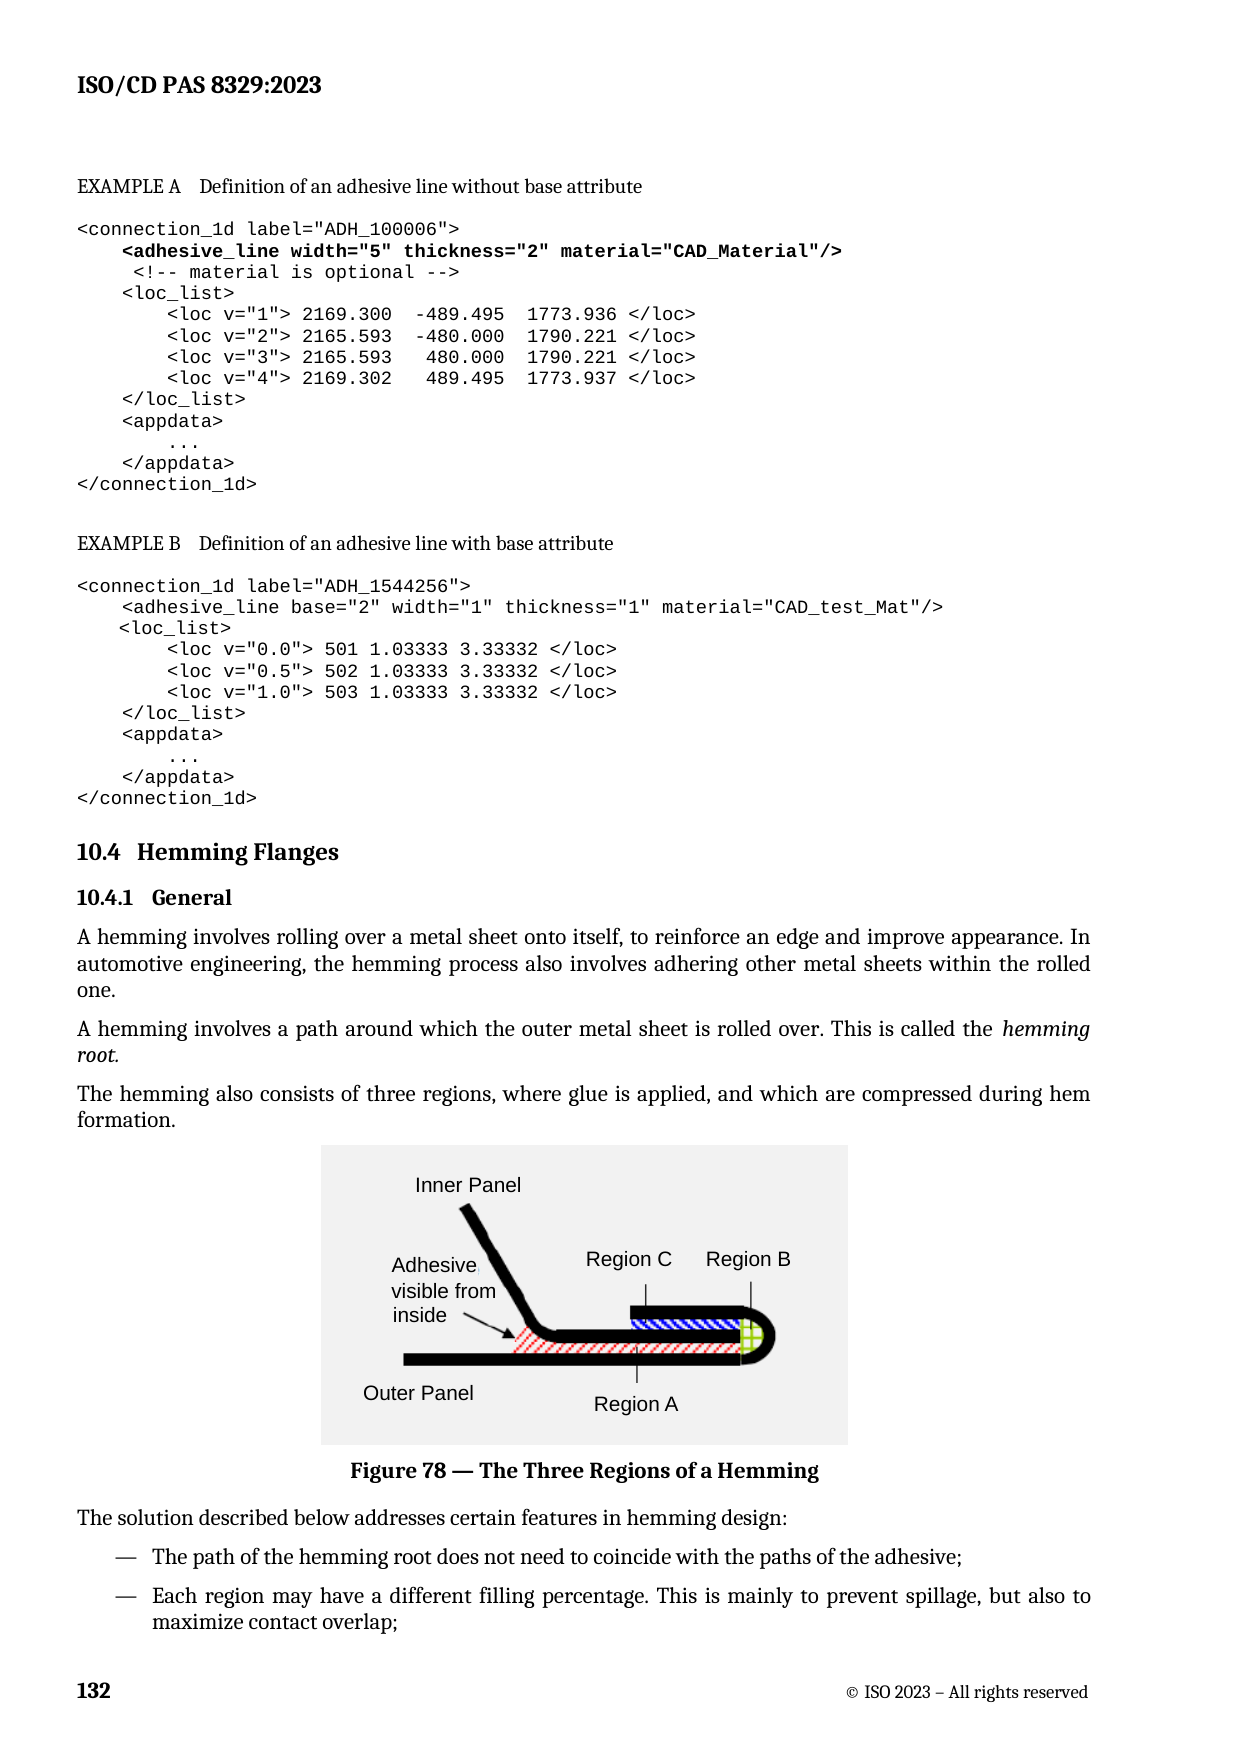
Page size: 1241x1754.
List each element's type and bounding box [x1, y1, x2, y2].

picture [321, 1145, 848, 1445]
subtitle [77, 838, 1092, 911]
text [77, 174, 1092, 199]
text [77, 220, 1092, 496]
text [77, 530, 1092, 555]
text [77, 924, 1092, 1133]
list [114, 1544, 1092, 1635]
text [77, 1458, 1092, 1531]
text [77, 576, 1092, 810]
